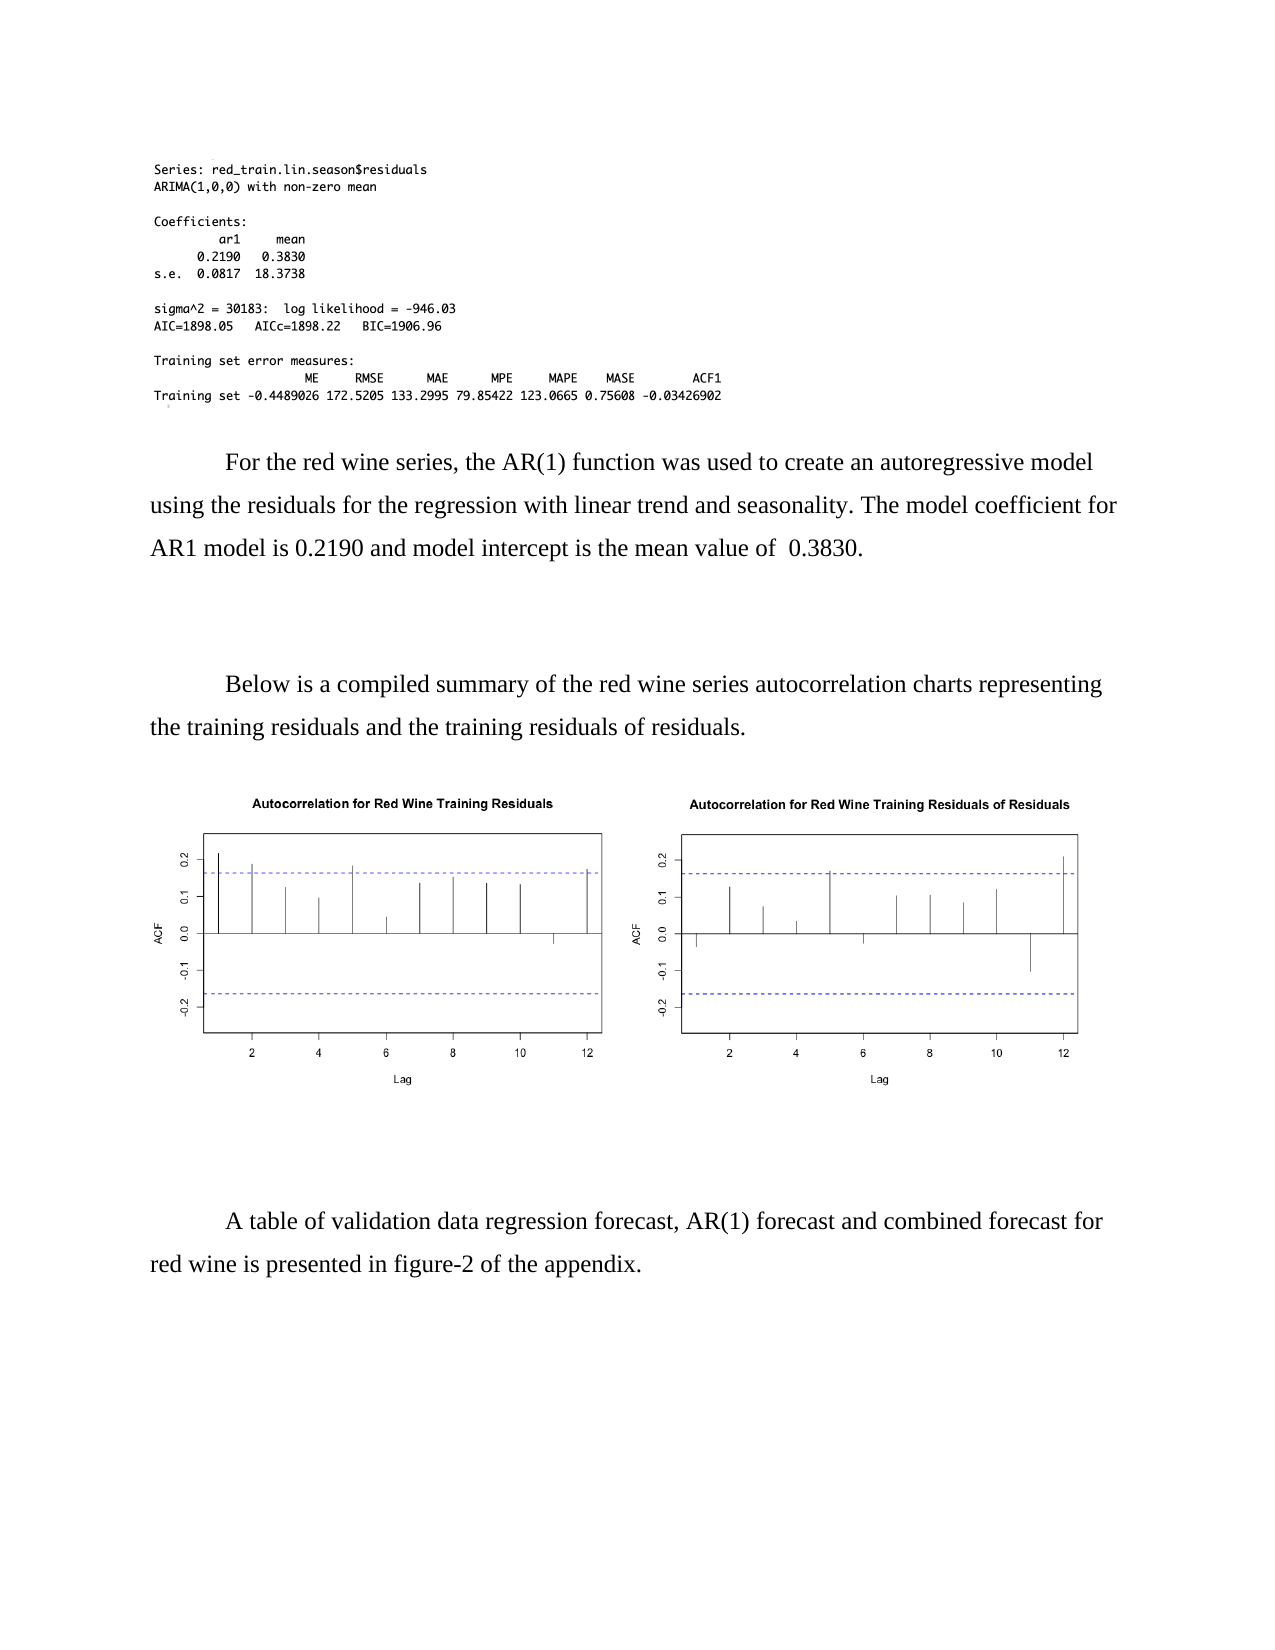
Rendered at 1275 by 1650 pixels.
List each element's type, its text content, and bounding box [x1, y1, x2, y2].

text A table of validation data regression forecast, AR(1) forecast and combined forecast for red wine is presented in figure-2 of the appendix. [150, 1206, 1125, 1278]
text For the red wine series, the AR(1) function was used to create an autoregressive model using the residuals for the regression with linear trend and seasonality. The model coefficient for AR1 model is 0.2190 and model intercept is the mean value of 0.3830. [150, 447, 1125, 562]
text Below is a compiled summary of the red wine series autocorrelation charts representing the training residuals and the training residuals of residuals. [150, 669, 1125, 741]
picture [150, 780, 1105, 1099]
picture [150, 159, 792, 408]
